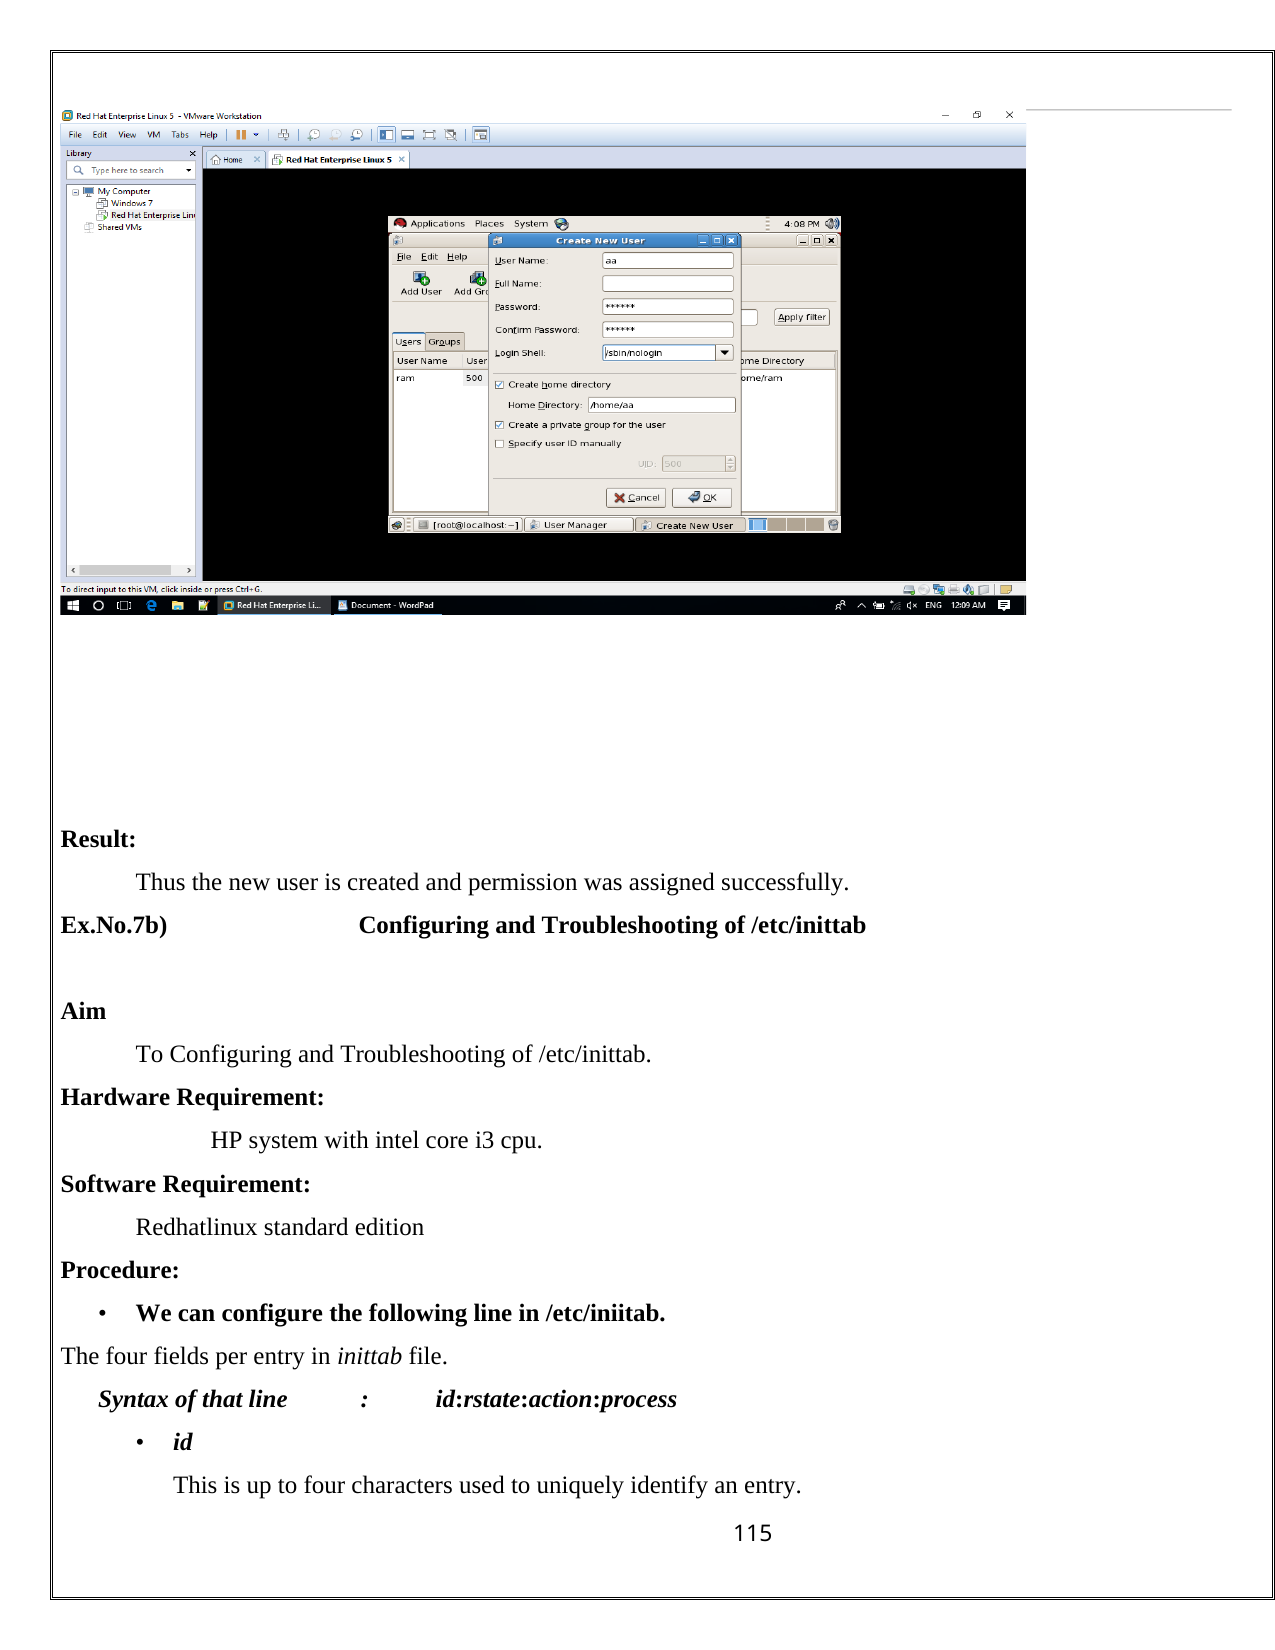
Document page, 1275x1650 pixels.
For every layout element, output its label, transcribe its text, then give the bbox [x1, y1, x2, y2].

text Procedure: [60, 1255, 1272, 1284]
text Syntax of that line : id:rstate:action:process [98, 1384, 1272, 1413]
text Result: [60, 824, 1272, 852]
list We can configure the following line in /etc/iniitab. [98, 1298, 1272, 1327]
text To Configuring and Troubleshooting of /etc/inittab. [60, 1039, 1272, 1068]
text Thus the new user is created and permission was assigned successfully. [60, 867, 1272, 896]
text Redhatlinux standard edition [60, 1212, 1272, 1241]
text Ex.No.7b) Configuring and Troubleshooting of /etc/inittab [60, 910, 1272, 939]
list id [135, 1427, 1272, 1456]
text Hardware Requirement: [60, 1082, 1272, 1111]
text Aim [60, 996, 1272, 1025]
text This is up to four characters used to uniquely identify an entry. [173, 1471, 1272, 1499]
text Software Requirement: [60, 1169, 1272, 1197]
text HP system with intel core i3 cpu. [98, 1126, 1272, 1154]
picture [60, 108, 1027, 615]
text The four fields per entry in inittab file. [60, 1341, 1272, 1370]
